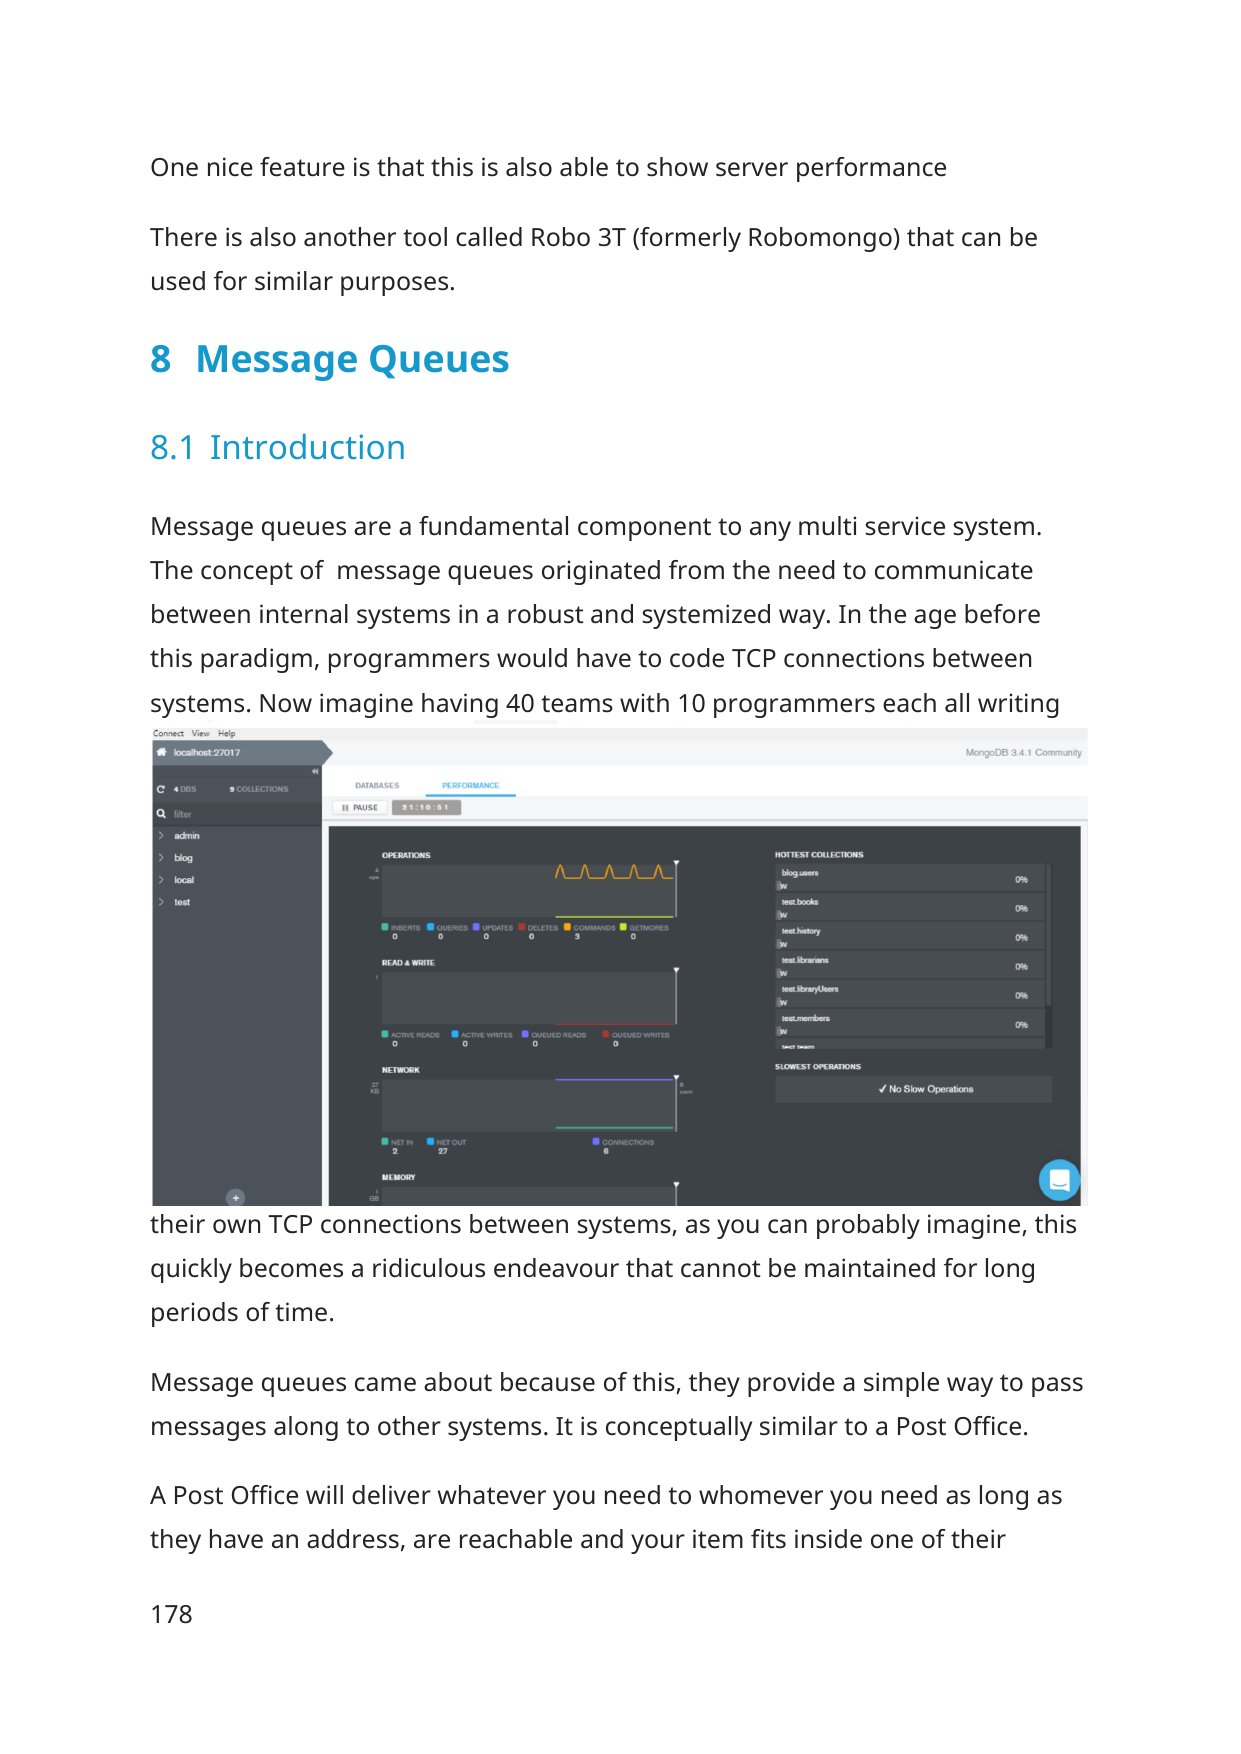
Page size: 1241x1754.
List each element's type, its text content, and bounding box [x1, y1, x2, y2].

text Message queues came about because of this, they provide a simple way to pass messages along to other systems. It is conceptually similar to a Post Office. [150, 1364, 1090, 1442]
text One nice feature is that this is also able to show server performance [150, 150, 1090, 184]
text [150, 1478, 1090, 1556]
subtitle Introduction [150, 424, 1090, 469]
picture [150, 720, 1087, 1206]
text There is also another tool called Robo 3T (formerly Robomongo) that can be used for similar purposes. [150, 219, 1090, 298]
subtitle Message Queues [150, 333, 1090, 384]
